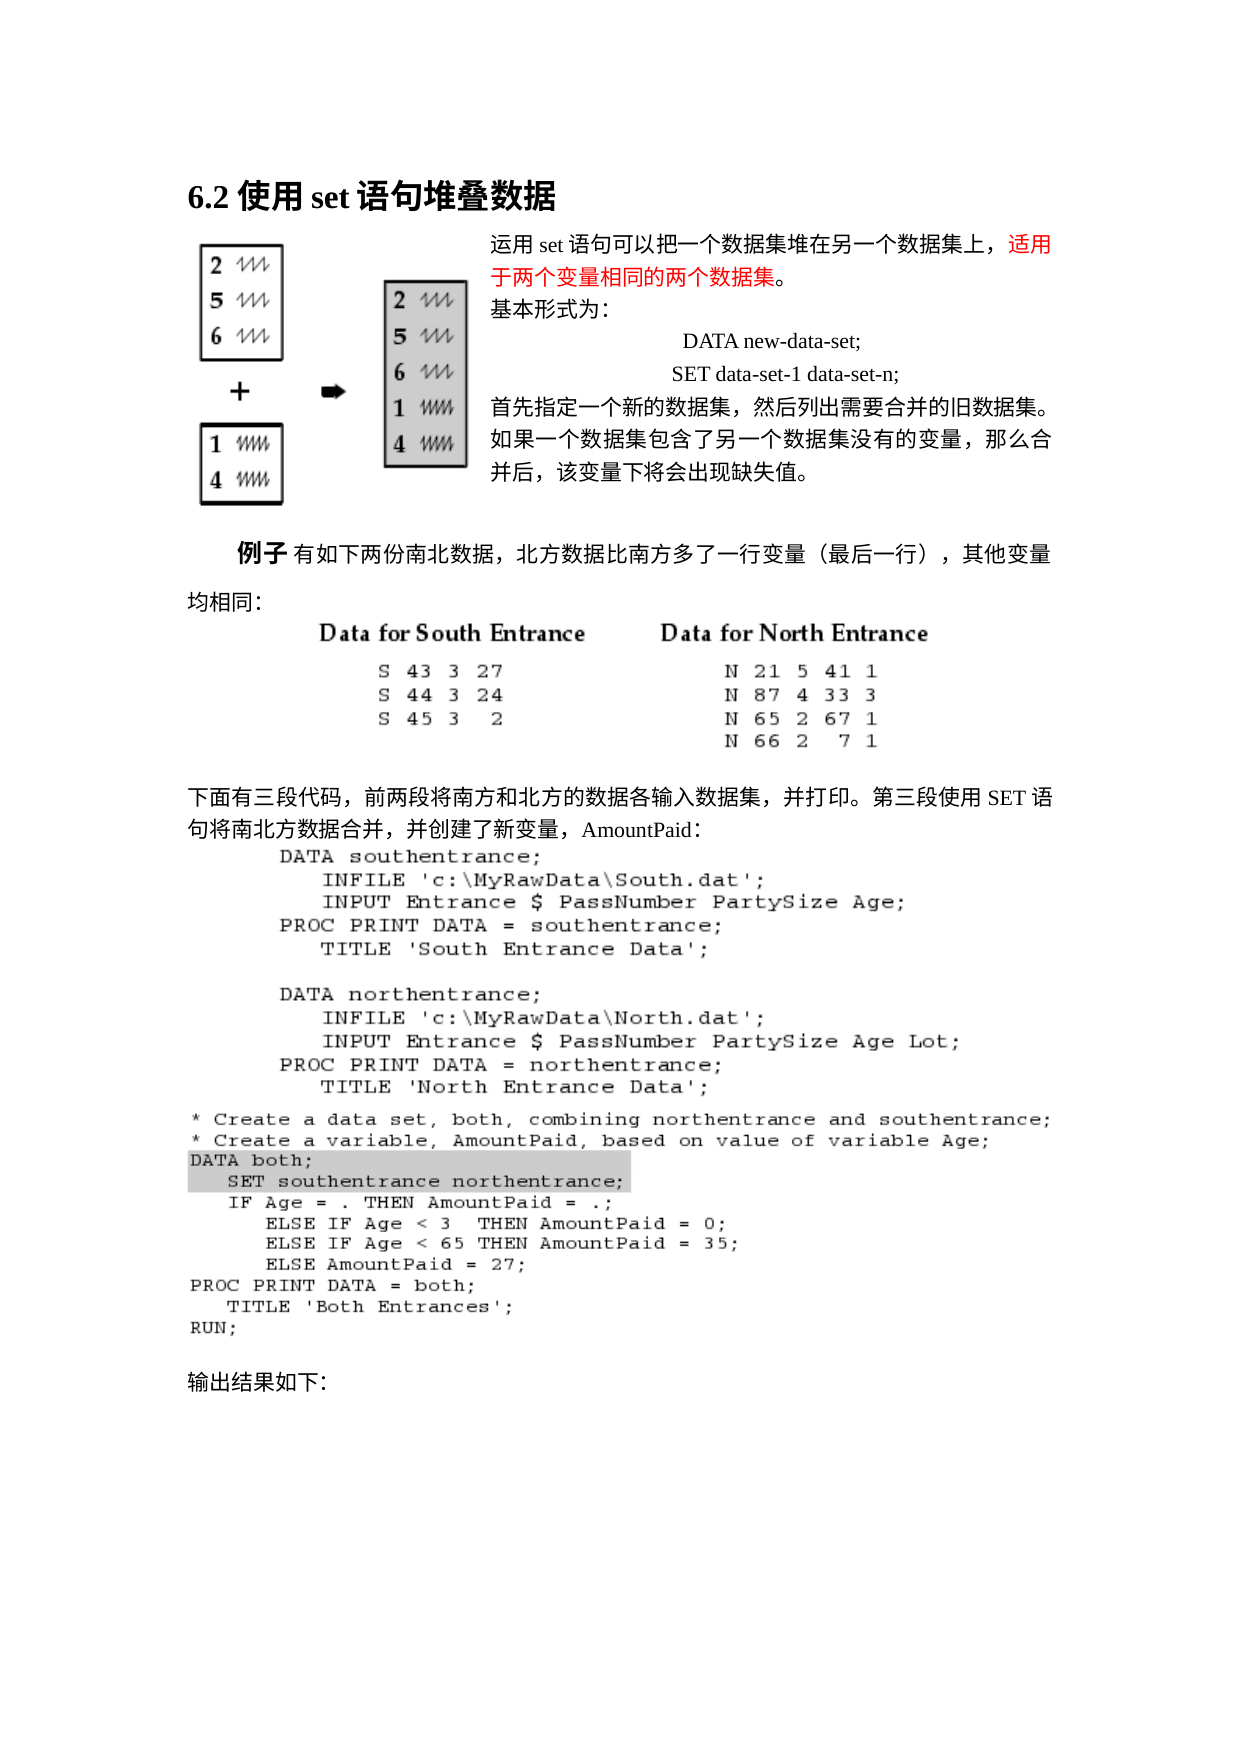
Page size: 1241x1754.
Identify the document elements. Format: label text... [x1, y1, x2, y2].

text 下面有三段代码，前两段将南方和北方的数据各输入数据集，并打印。第三段使用SET语句将南北方数据合并，并创建了新变量，AmountPaid： [187, 779, 1053, 844]
text 基本形式为： [472, 292, 1053, 324]
text 运用set语句可以把一个数据集堆在另一个数据集上，适用于两个变量相同的两个数据集。 [187, 227, 1053, 292]
text 输出结果如下： [187, 1364, 1053, 1397]
picture [190, 238, 472, 509]
picture [187, 1104, 1053, 1339]
text DATA new-data-set; [472, 324, 1053, 357]
text SET data-set-1 data-set-n; [472, 357, 1053, 389]
text 首先指定一个新的数据集，然后列出需要合并的旧数据集。 [472, 389, 1053, 422]
picture [273, 844, 967, 1101]
subtitle 6.2 使用set语句堆叠数据 [187, 162, 1053, 227]
text 例子 有如下两份南北数据，北方数据比南方多了一行变量（最后一行），其他变量均相同： [187, 519, 1053, 617]
text 如果一个数据集包含了另一个数据集没有的变量，那么合并后，该变量下将会出现缺失值。 [472, 422, 1053, 487]
picture [306, 617, 934, 760]
